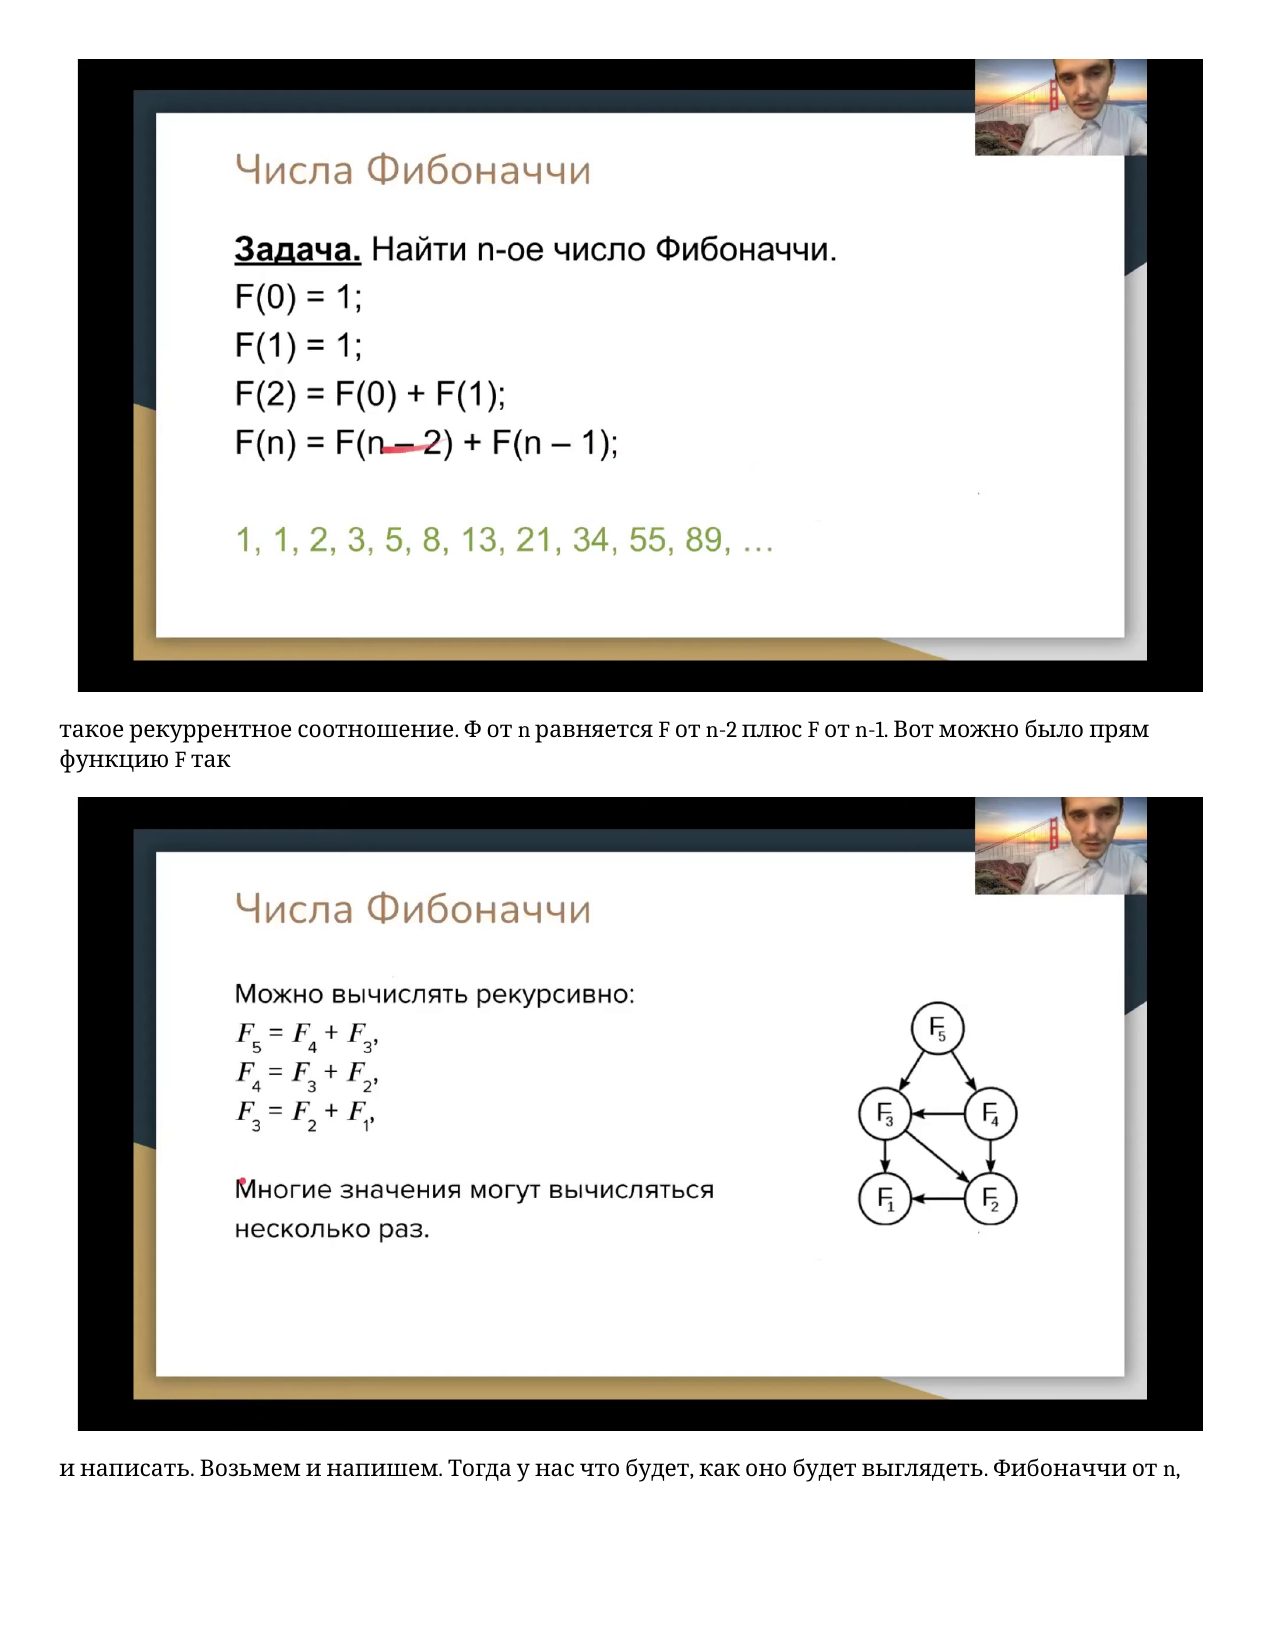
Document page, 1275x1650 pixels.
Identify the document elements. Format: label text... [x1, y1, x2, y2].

picture [77, 797, 1203, 1431]
text такое рекуррентное соотношение. Ф от n равняется F от n-2 плюс F от n-1. Вот можно было прям функцию F так [59, 717, 1216, 773]
picture [77, 59, 1203, 692]
text и написать. Возьмем и напишем. Тогда у нас что будет, как оно будет выглядеть. Фибоначчи от n, [59, 1455, 1216, 1482]
